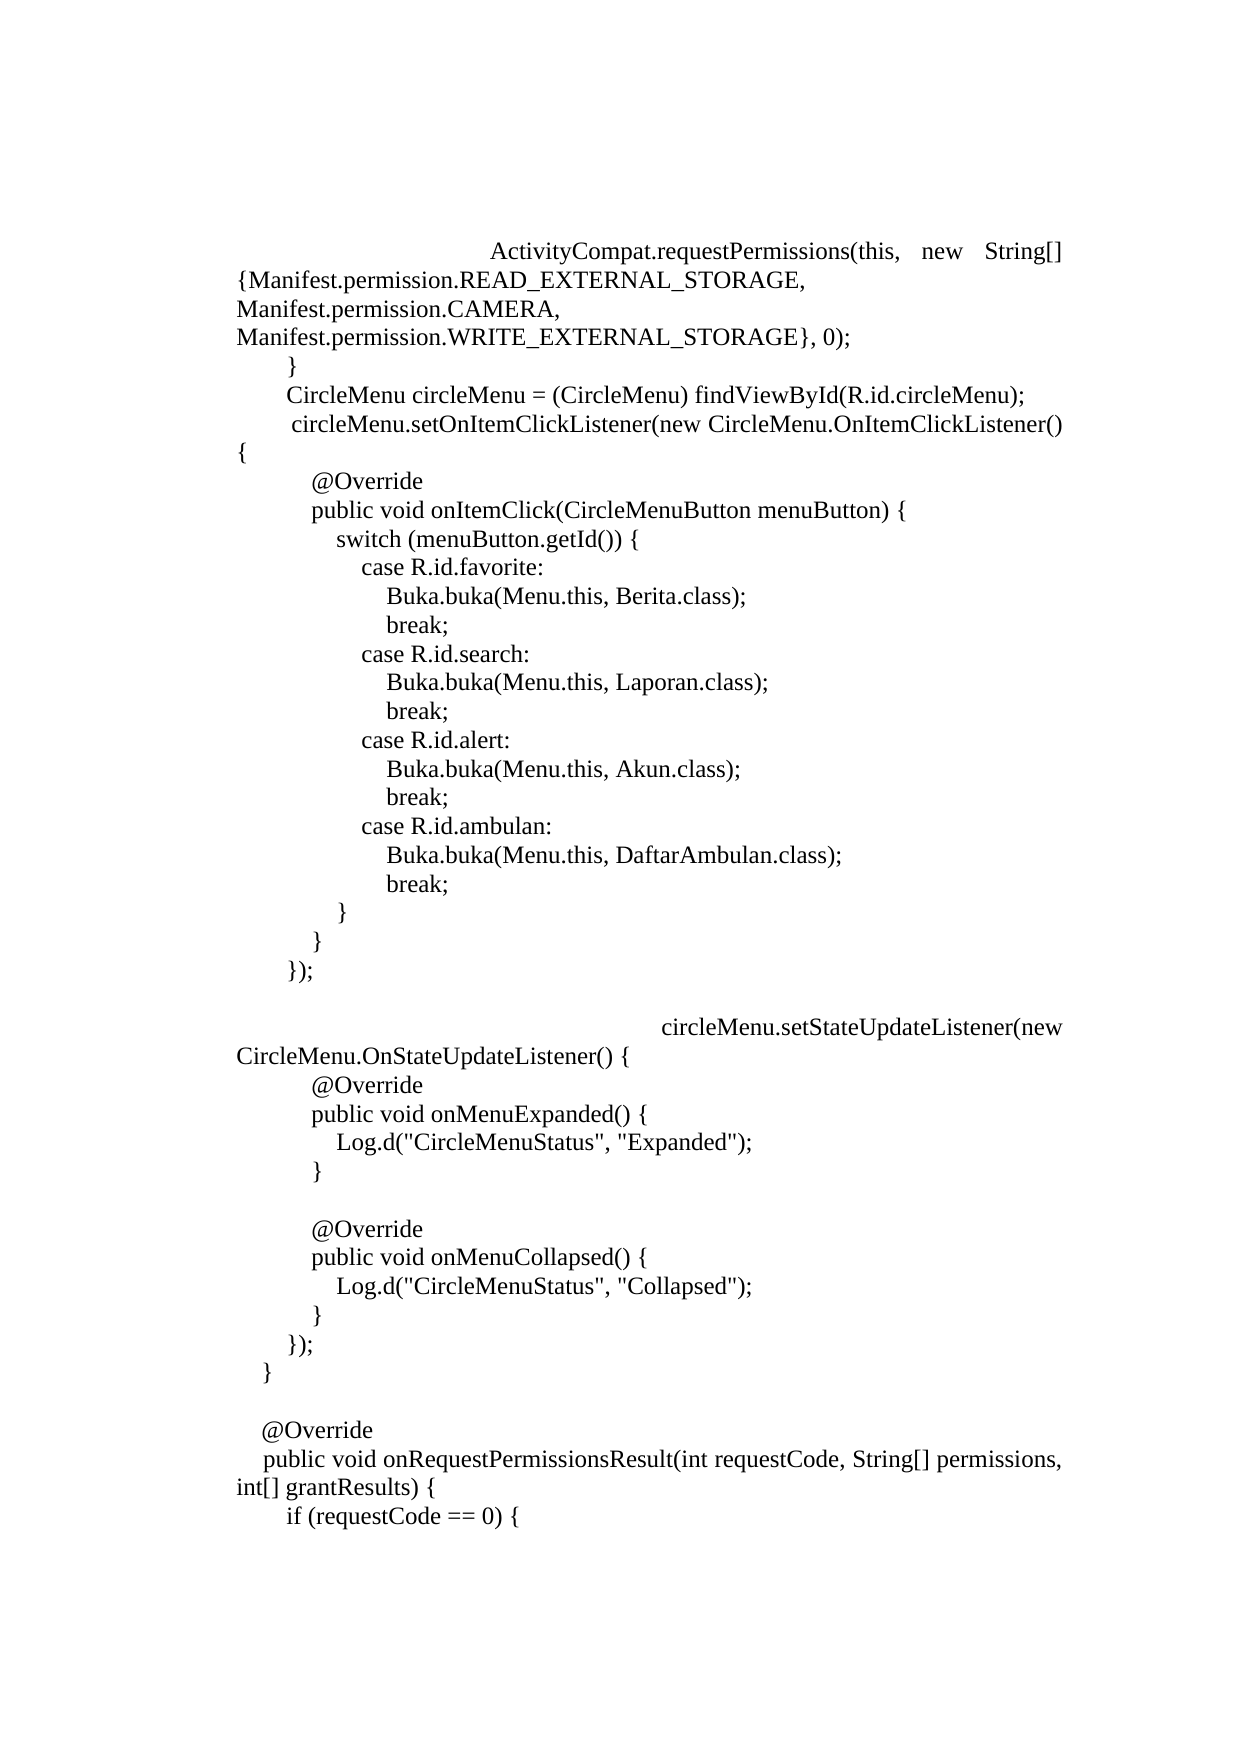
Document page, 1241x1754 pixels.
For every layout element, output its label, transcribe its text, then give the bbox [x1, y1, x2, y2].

text case R.id.ambulan: [236, 811, 1063, 840]
text @Override [236, 1214, 1063, 1242]
text break; [236, 869, 1063, 897]
text } [236, 1156, 1063, 1185]
text public void onItemClick(CircleMenuButton menuButton) { [236, 495, 1063, 524]
text } [236, 1357, 1063, 1386]
text CircleMenu circleMenu = (CircleMenu) findViewById(R.id.circleMenu); [236, 380, 1063, 409]
text public void onMenuExpanded() { [236, 1099, 1063, 1127]
text } [236, 1300, 1063, 1329]
text @Override [236, 1070, 1063, 1099]
text case R.id.alert: [236, 725, 1063, 754]
text if (requestCode == 0) { [236, 1501, 1063, 1530]
text break; [236, 782, 1063, 811]
text break; [236, 696, 1063, 725]
text }); [236, 955, 1063, 984]
text Buka.buka(Menu.this, Akun.class); [236, 754, 1063, 782]
text switch (menuButton.getId()) { [236, 524, 1063, 552]
text Buka.buka(Menu.this, Laporan.class); [236, 667, 1063, 696]
text } [236, 897, 1063, 926]
text public void onMenuCollapsed() { [236, 1242, 1063, 1271]
text Log.d("CircleMenuStatus", "Expanded"); [236, 1127, 1063, 1156]
text circleMenu.setOnItemClickListener(new CircleMenu.OnItemClickListener() { [236, 409, 1063, 466]
text } [236, 926, 1063, 955]
text public void onRequestPermissionsResult(int requestCode, String[] permissions, int[] grantResults) { [236, 1444, 1063, 1501]
text Buka.buka(Menu.this, DaftarAmbulan.class); [236, 840, 1063, 869]
text ActivityCompat.requestPermissions(this, new String[]{Manifest.permission.READ_EXTERNAL_STORAGE, Manifest.permission.CAMERA, Manifest.permission.WRITE_EXTERNAL_STORAGE}, 0); [236, 236, 1063, 351]
text @Override [236, 1415, 1063, 1444]
text case R.id.favorite: [236, 552, 1063, 581]
text @Override [236, 466, 1063, 495]
text }); [236, 1329, 1063, 1357]
text } [236, 351, 1063, 380]
text Buka.buka(Menu.this, Berita.class); [236, 581, 1063, 610]
text break; [236, 610, 1063, 639]
text Log.d("CircleMenuStatus", "Collapsed"); [236, 1271, 1063, 1300]
text circleMenu.setStateUpdateListener(new CircleMenu.OnStateUpdateListener() { [236, 1012, 1063, 1070]
text case R.id.search: [236, 639, 1063, 667]
